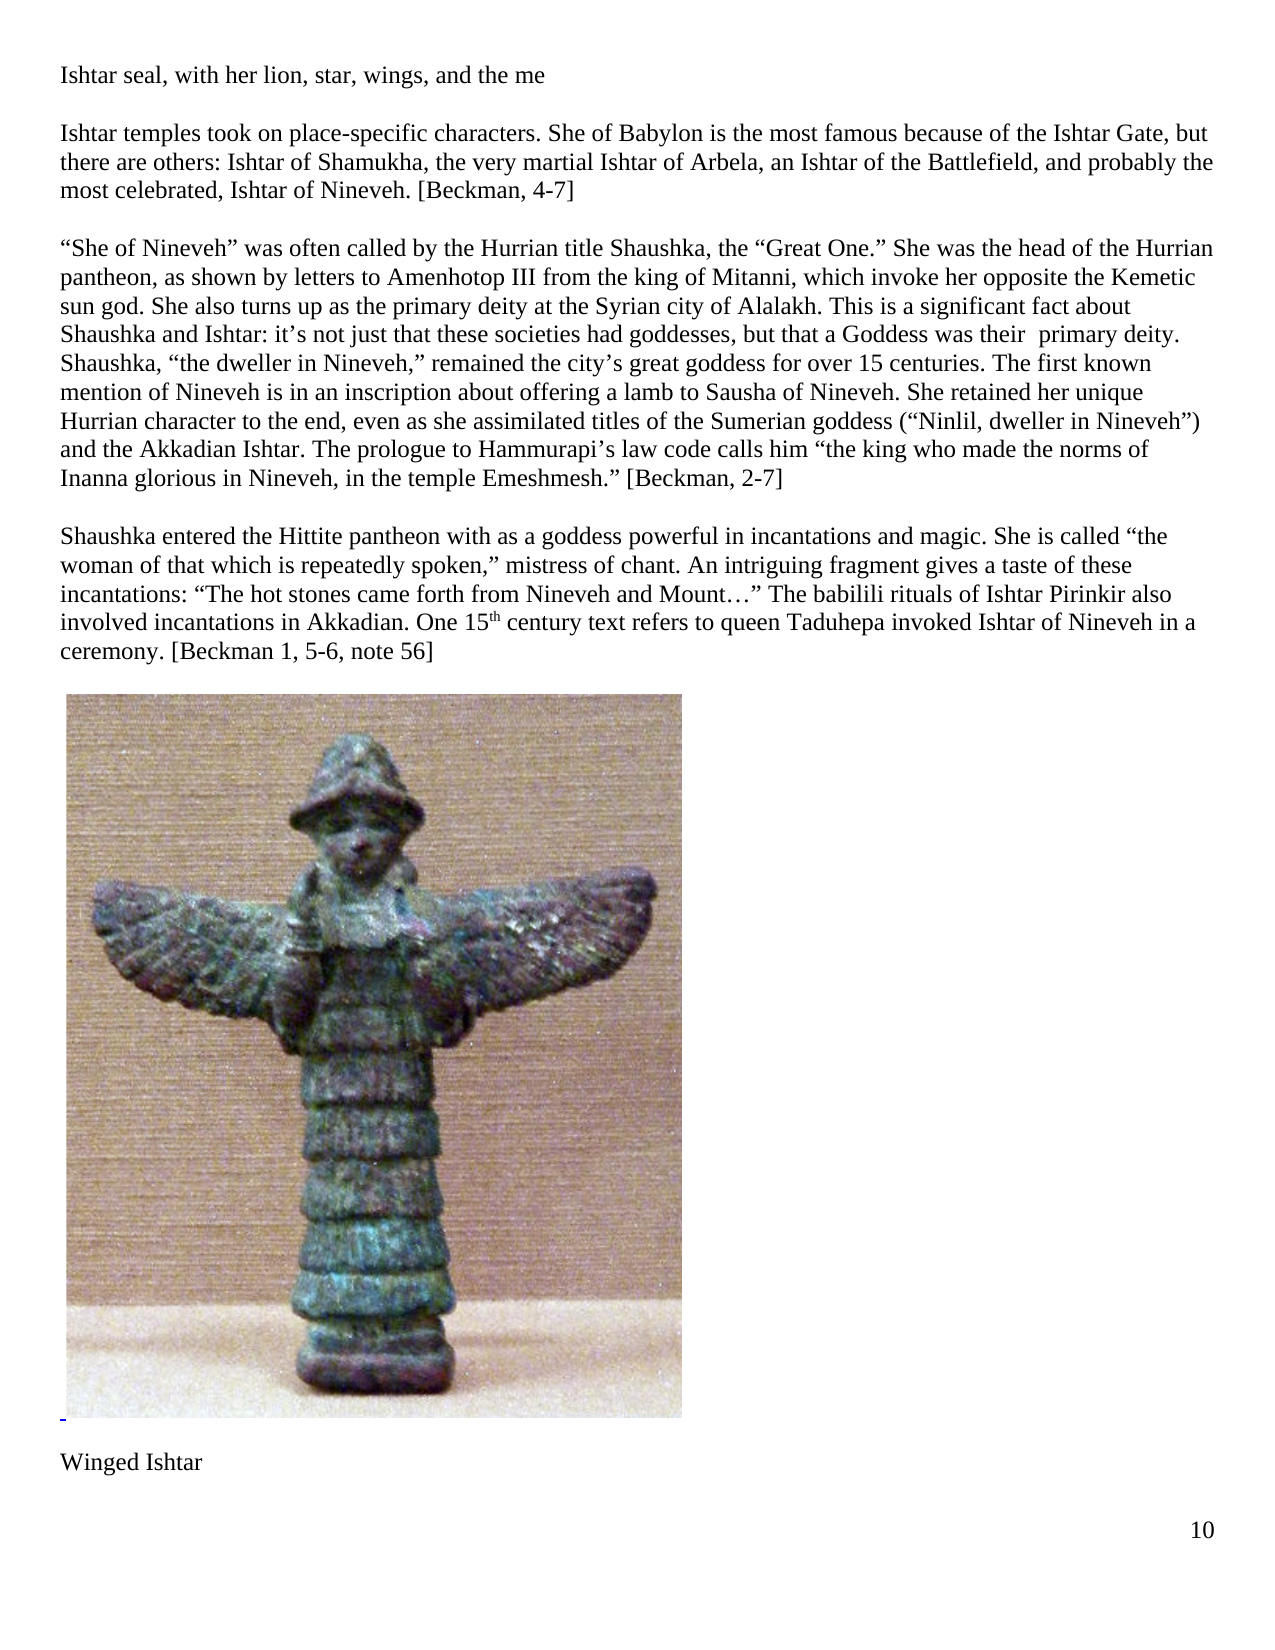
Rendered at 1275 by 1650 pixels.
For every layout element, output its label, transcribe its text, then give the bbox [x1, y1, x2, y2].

text Ishtar temples took on place-specific characters. She of Babylon is the most famous because of the Ishtar Gate, but there are others: Ishtar of Shamukha, the very martial Ishtar of Arbela, an Ishtar of the Battlefield, and probably the most celebrated, Ishtar of Nineveh. [Beckman, 4-7] [60, 118, 1215, 204]
text Ishtar seal, with her lion, star, wings, and the me [60, 60, 1215, 89]
picture [66, 694, 682, 1418]
text “She of Nineveh” was often called by the Hurrian title Shaushka, the “Great One.” She was the head of the Hurrian pantheon, as shown by letters to Amenhotop III from the king of Mitanni, which invoke her opposite the Kemetic sun god. She also turns up as the primary deity at the Syrian city of Alalakh. This is a significant fact about Shaushka and Ishtar: it’s not just that these societies had goddesses, but that a Goddess was their primary deity. Shaushka, “the dweller in Nineveh,” remained the city’s great goddess for over 15 centuries. The first known mention of Nineveh is in an inscription about offering a lamb to Sausha of Nineveh. She retained her unique Hurrian character to the end, even as she assimilated titles of the Sumerian goddess (“Ninlil, dweller in Nineveh”) and the Akkadian Ishtar. The prologue to Hammurapi’s law code calls him “the king who made the norms of Inanna glorious in Nineveh, in the temple Emeshmesh.” [Beckman, 2-7] [60, 233, 1215, 492]
text Winged Ishtar [60, 1447, 1215, 1476]
text Shaushka entered the Hittite pantheon with as a goddess powerful in incantations and magic. She is called “the woman of that which is repeatedly spoken,” mistress of chant. An intriguing fragment gives a taste of these incantations: “The hot stones came forth from Nineveh and Mount…” The babilili rituals of Ishtar Pirinkir also involved incantations in Akkadian. One 15th century text refers to queen Taduhepa invoked Ishtar of Nineveh in a ceremony. [Beckman 1, 5-6, note 56] [60, 521, 1215, 665]
